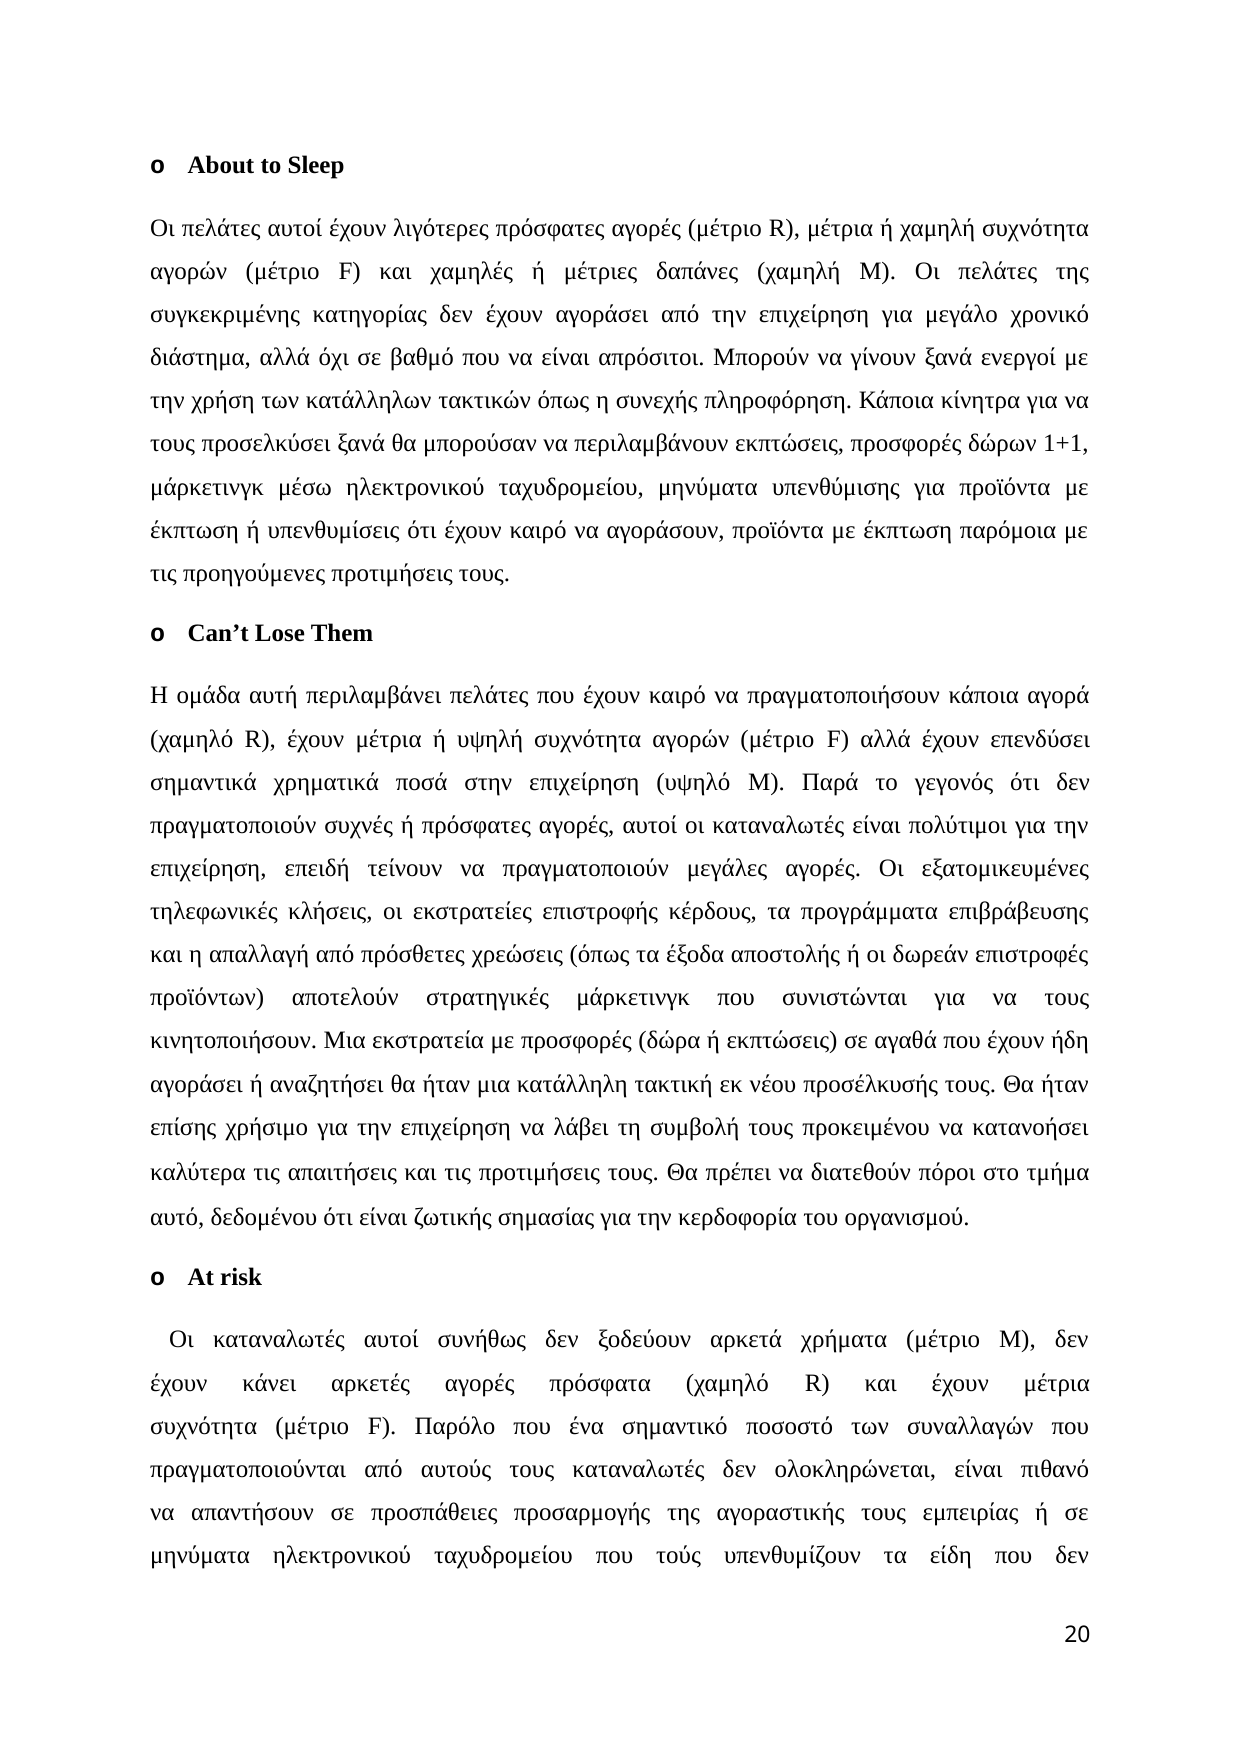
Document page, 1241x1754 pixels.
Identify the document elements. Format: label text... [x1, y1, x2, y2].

list About to Sleep [150, 150, 1090, 181]
list At risk [150, 1262, 1090, 1292]
text Οι πελάτες αυτοί έχουν λιγότερες πρόσφατες αγορές (μέτριο R), μέτρια ή χαμηλή συχνότητα αγορών (μέτριο F) και χαμηλές ή μέτριες δαπάνες (χαμηλή M). Οι πελάτες της συγκεκριμένης κατηγορίας δεν έχουν αγοράσει από την επιχείρηση για μεγάλο χρονικό διάστημα, αλλά όχι σε βαθμό που να είναι απρόσιτοι. Μπορούν να γίνουν ξανά ενεργοί με την χρήση των κατάλληλων τακτικών όπως η συνεχής πληροφόρηση. Κάποια κίνητρα για να τους προσελκύσει ξανά θα μπορούσαν να περιλαμβάνουν εκπτώσεις, προσφορές δώρων 1+1, μάρκετινγκ μέσω ηλεκτρονικού ταχυδρομείου, μηνύματα υπενθύμισης για προϊόντα με έκπτωση ή υπενθυμίσεις ότι έχουν καιρό να αγοράσουν, προϊόντα με έκπτωση παρόμοια με τις προηγούμενες προτιμήσεις τους. [150, 213, 1090, 587]
text Η ομάδα αυτή περιλαμβάνει πελάτες που έχουν καιρό να πραγματοποιήσουν κάποια αγορά (χαμηλό R), έχουν μέτρια ή υψηλή συχνότητα αγορών (μέτριο F) αλλά έχουν επενδύσει σημαντικά χρηματικά ποσά στην επιχείρηση (υψηλό M). Παρά το γεγονός ότι δεν πραγματοποιούν συχνές ή πρόσφατες αγορές, αυτοί οι καταναλωτές είναι πολύτιμοι για την επιχείρηση, επειδή τείνουν να πραγματοποιούν μεγάλες αγορές. Οι εξατομικευμένες τηλεφωνικές κλήσεις, οι εκστρατείες επιστροφής κέρδους, τα προγράμματα επιβράβευσης και η απαλλαγή από πρόσθετες χρεώσεις (όπως τα έξοδα αποστολής ή οι δωρεάν επιστροφές προϊόντων) αποτελούν στρατηγικές μάρκετινγκ που συνιστώνται για να τους κινητοποιήσουν. Μια εκστρατεία με προσφορές (δώρα ή εκπτώσεις) σε αγαθά που έχουν ήδη αγοράσει ή αναζητήσει θα ήταν μια κατάλληλη τακτική εκ νέου προσέλκυσής τους. Θα ήταν επίσης χρήσιμο για την επιχείρηση να λάβει τη συμβολή τους προκειμένου να κατανοήσει καλύτερα τις απαιτήσεις και τις προτιμήσεις τους. Θα πρέπει να διατεθούν πόροι στο τμήμα αυτό, δεδομένου ότι είναι ζωτικής σημασίας για την κερδοφορία του οργανισμού. [150, 681, 1090, 1231]
list Can’t Lose Them [150, 618, 1090, 648]
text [150, 1324, 1090, 1569]
